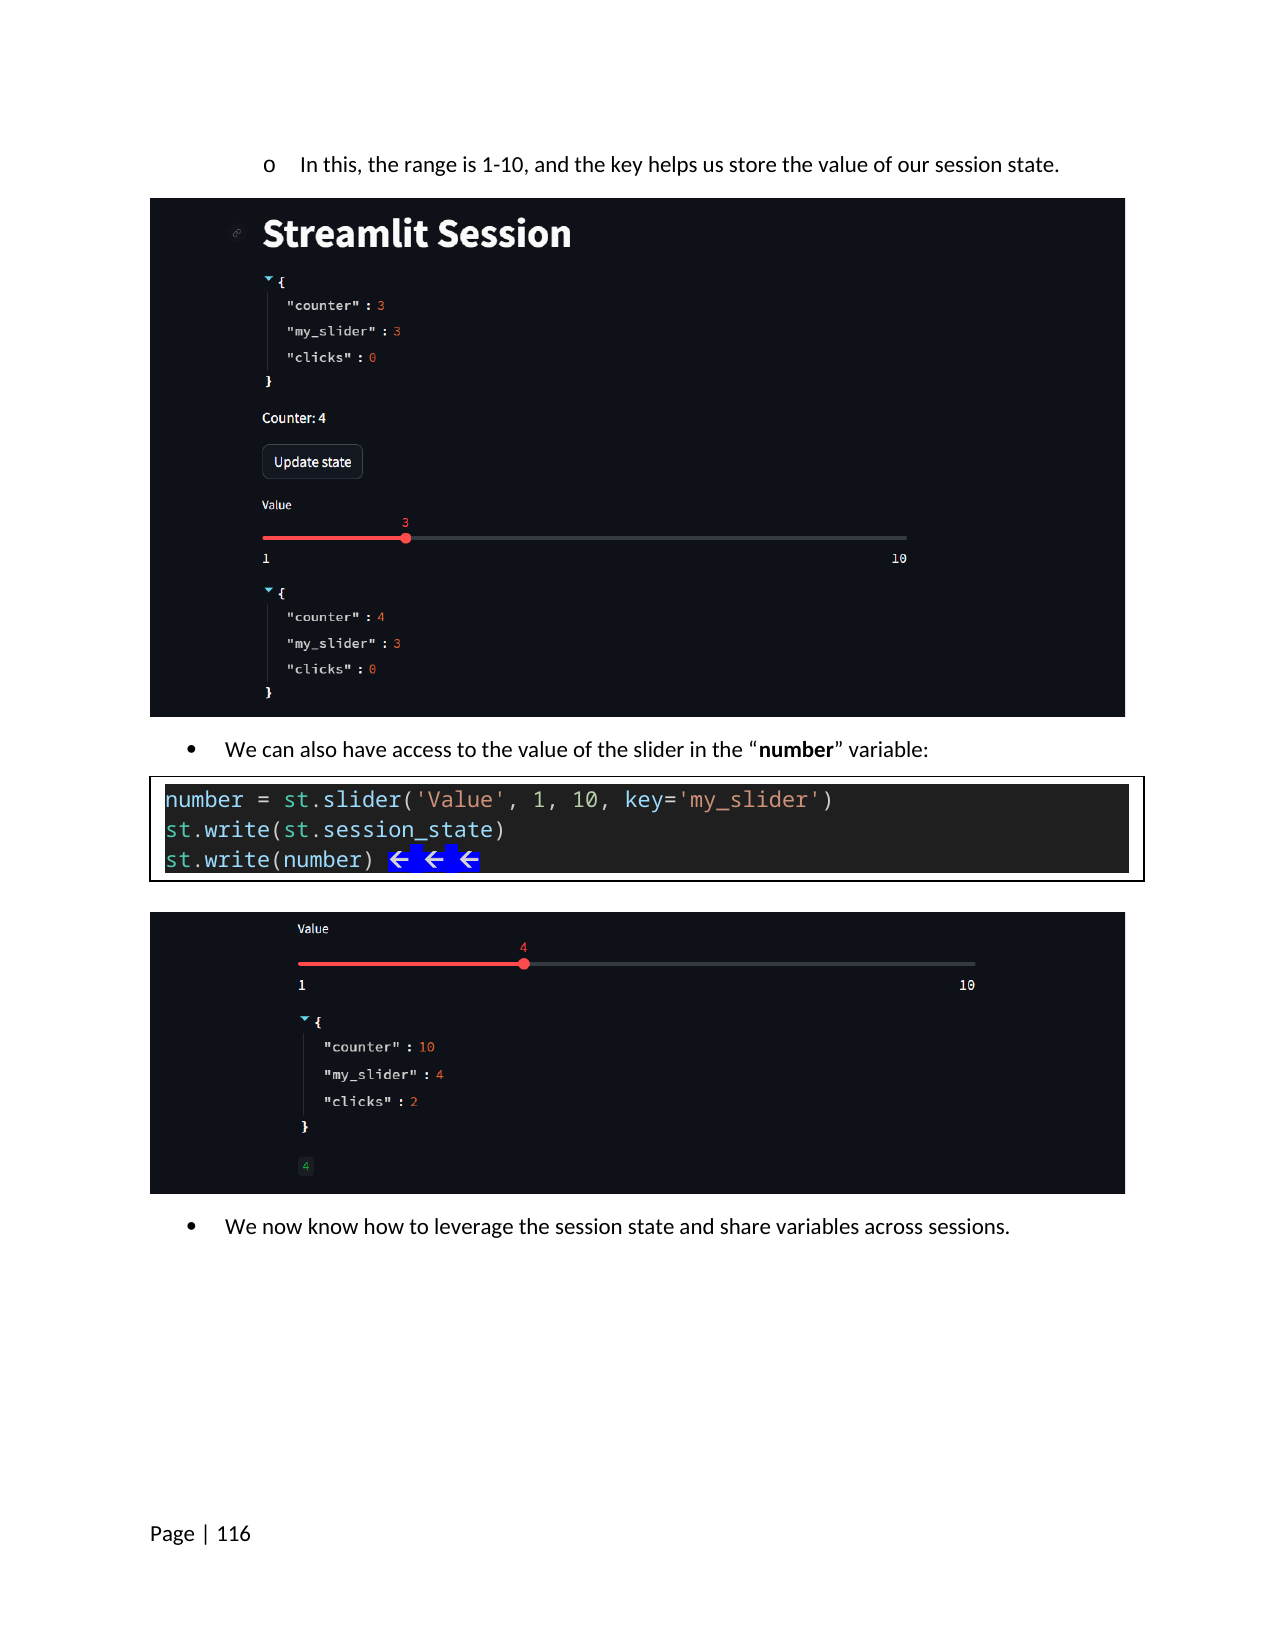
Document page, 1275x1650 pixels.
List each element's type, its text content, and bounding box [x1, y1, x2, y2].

list We now know how to leverage the session state and share variables across sessions. [187, 1212, 1125, 1240]
picture [150, 198, 1125, 717]
list In this, the range is 1-10, and the key helps us store the value of our session state. [262, 150, 1125, 179]
picture [150, 912, 1125, 1194]
list We can also have access to the value of the slider in the “number” variable: [187, 735, 1125, 763]
